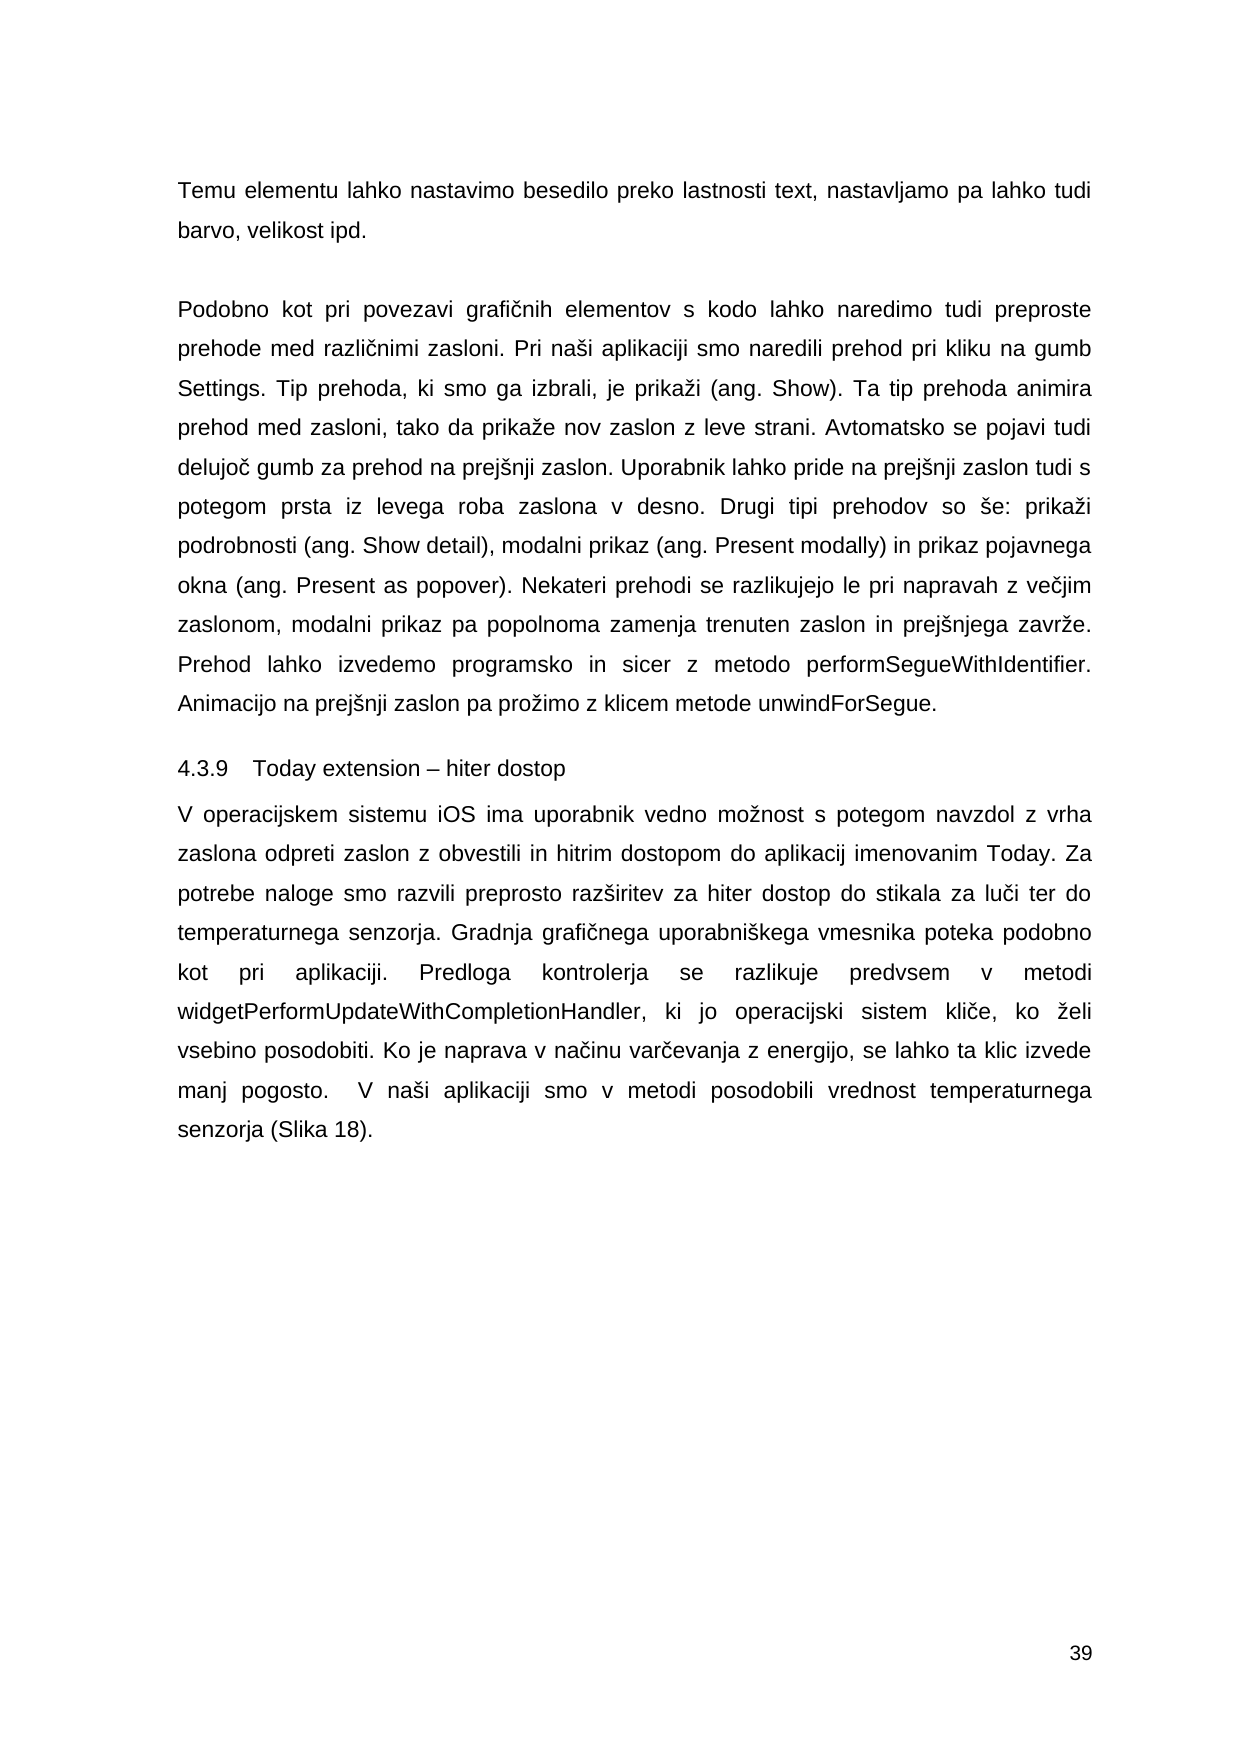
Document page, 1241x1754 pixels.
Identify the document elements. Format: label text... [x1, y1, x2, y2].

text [177, 177, 1092, 243]
text Podobno kot pri povezavi grafičnih elementov s kodo lahko naredimo tudi preproste prehode med različnimi zasloni. Pri naši aplikaciji smo naredili prehod pri kliku na gumb Settings. Tip prehoda, ki smo ga izbrali, je prikaži (ang. Show). Ta tip prehoda animira prehod med zasloni, tako da prikaže nov zaslon z leve strani. Avtomatsko se pojavi tudi delujoč gumb za prehod na prejšnji zaslon. Uporabnik lahko pride na prejšnji zaslon tudi s potegom prsta iz levega roba zaslona v desno. Drugi tipi prehodov so še: prikaži podrobnosti (ang. Show detail), modalni prikaz (ang. Present modally) in prikaz pojavnega okna (ang. Present as popover). Nekateri prehodi se razlikujejo le pri napravah z večjim zaslonom, modalni prikaz pa popolnoma zamenja trenuten zaslon in prejšnjega zavrže. Prehod lahko izvedemo programsko in sicer z metodo performSegueWithIdentifier. Animacijo na prejšnji zaslon pa prožimo z klicem metode unwindForSegue. [177, 296, 1092, 717]
subtitle Today extension – hiter dostop [177, 755, 1092, 781]
text V operacijskem sistemu iOS ima uporabnik vedno možnost s potegom navzdol z vrha zaslona odpreti zaslon z obvestili in hitrim dostopom do aplikacij imenovanim Today. Za potrebe naloge smo razvili preprosto razširitev za hiter dostop do stikala za luči ter do temperaturnega senzorja. Gradnja grafičnega uporabniškega vmesnika poteka podobno kot pri aplikaciji. Predloga kontrolerja se razlikuje predvsem v metodi widgetPerformUpdateWithCompletionHandler, ki jo operacijski sistem kliče, ko želi vsebino posodobiti. Ko je naprava v načinu varčevanja z energijo, se lahko ta klic izvede manj pogosto. V naši aplikaciji smo v metodi posodobili vrednost temperaturnega senzorja (Slika 18). [177, 801, 1092, 1143]
